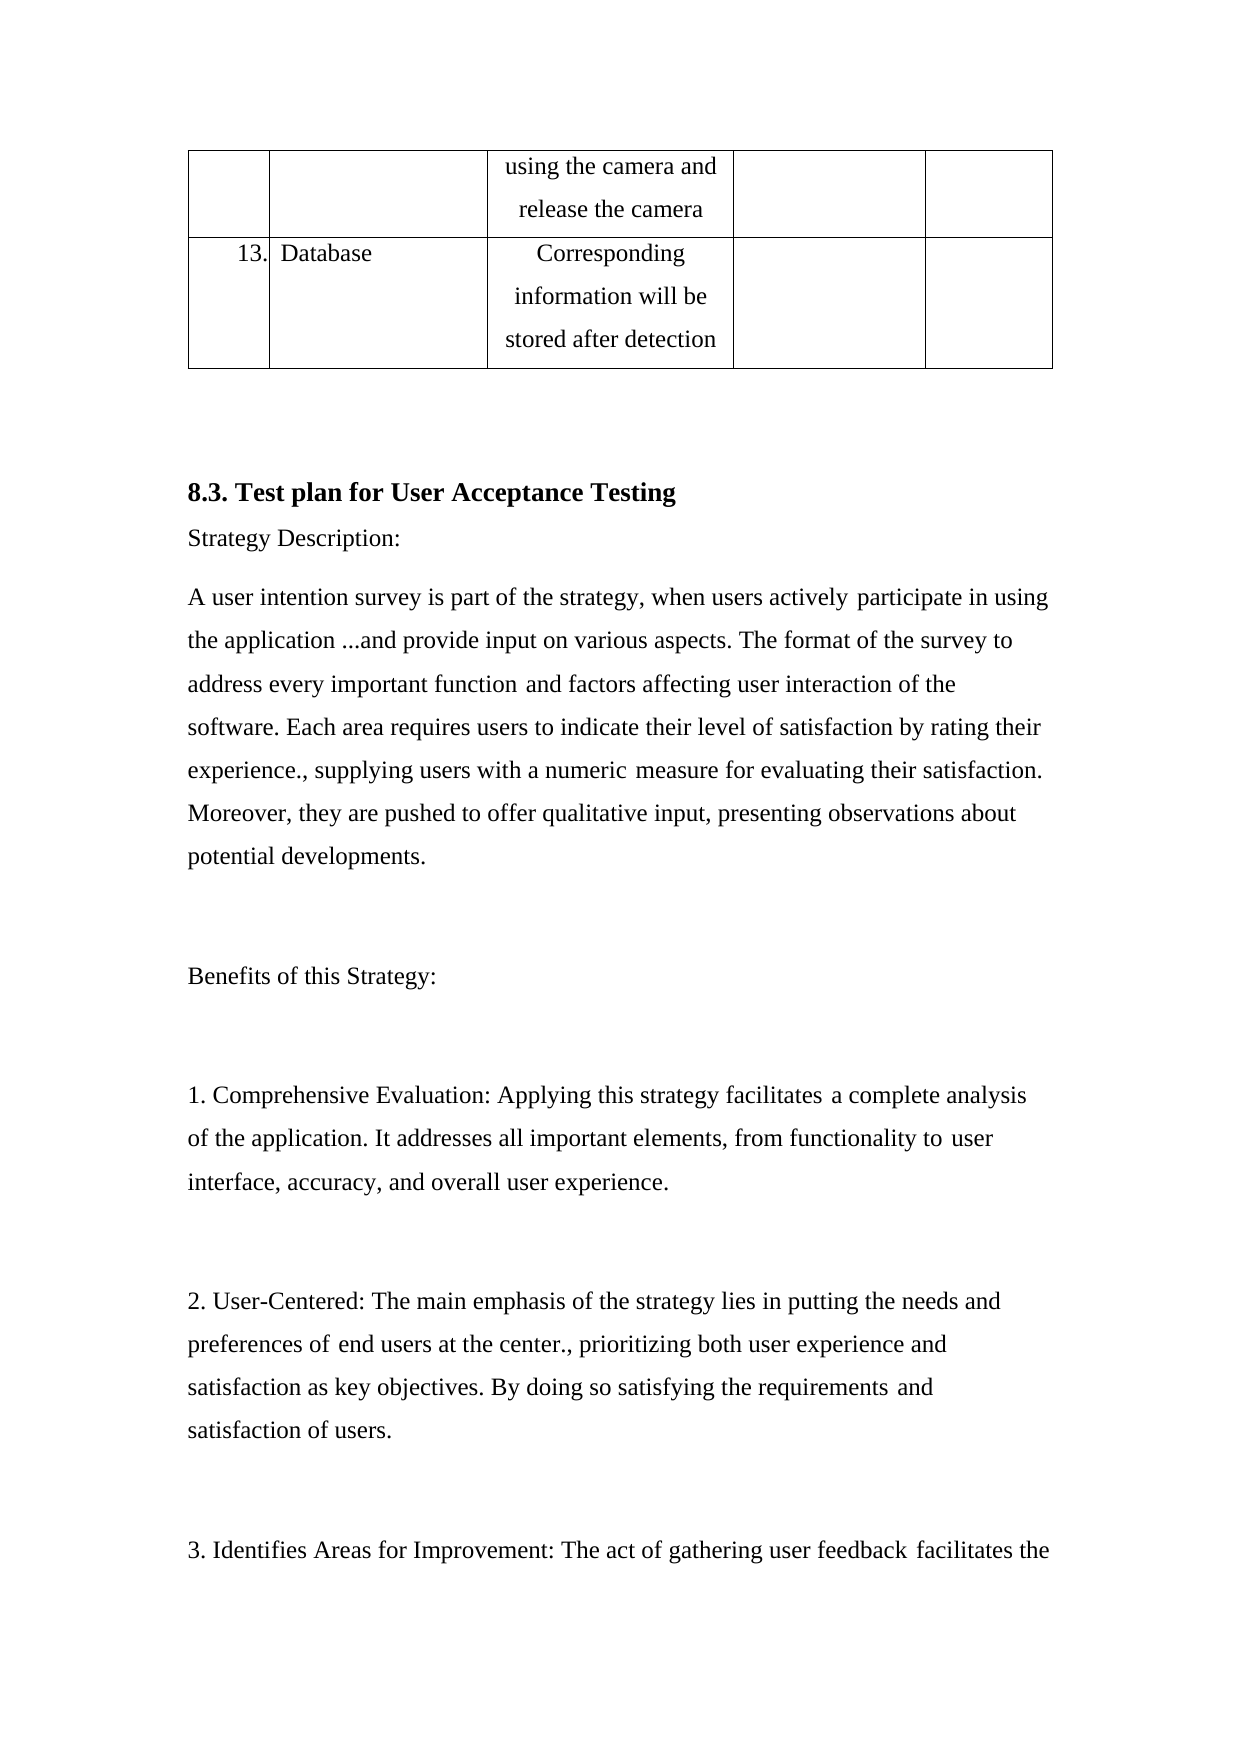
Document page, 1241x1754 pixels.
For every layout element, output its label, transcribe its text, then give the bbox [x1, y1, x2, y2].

table_cell [926, 238, 1052, 367]
table_cell [926, 151, 1052, 237]
table_cell [734, 238, 925, 367]
text Benefits of this Strategy: [187, 961, 1053, 989]
table_cell [189, 151, 269, 237]
table_cell [734, 151, 925, 237]
text 1. Comprehensive Evaluation: Applying this strategy facilitates ⁠ a complete analysis of the application. It addresses all important elements, from functionality to ⁠ user interface, accuracy, and overall user experience. ​ [187, 1080, 1053, 1195]
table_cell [270, 151, 487, 237]
table_cell Corresponding information will be stored after detection [488, 238, 733, 367]
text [187, 1535, 1053, 1564]
table_cell [189, 238, 269, 367]
subtitle 8.3. Test plan for User Acceptance Testing [187, 476, 1053, 507]
text Strategy Description: [187, 523, 1053, 551]
table_cell Database [270, 238, 487, 367]
text 2. User-Centered: The main emphasis of the strategy lies in putting the needs and preferences of ⁠ end users at the center., prioritizing both user experience and satisfaction as key objectives. By doing so satisfying the requirements ⁠ and satisfaction of users. ‌ [187, 1286, 1053, 1444]
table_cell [488, 151, 733, 237]
text A user intention survey is part of the strategy, when users actively ⁠ participate in using the application ...and provide input on various aspects. The format of the survey to address every important function ⁠ and factors affecting user interaction of the software. Each area requires users to indicate their level of satisfaction by rating their experience., supplying users with a numeric ⁠ measure for evaluating their satisfaction. Moreover, they are pushed to offer qualitative input, presenting observations about potential developments. ​ [187, 582, 1053, 870]
